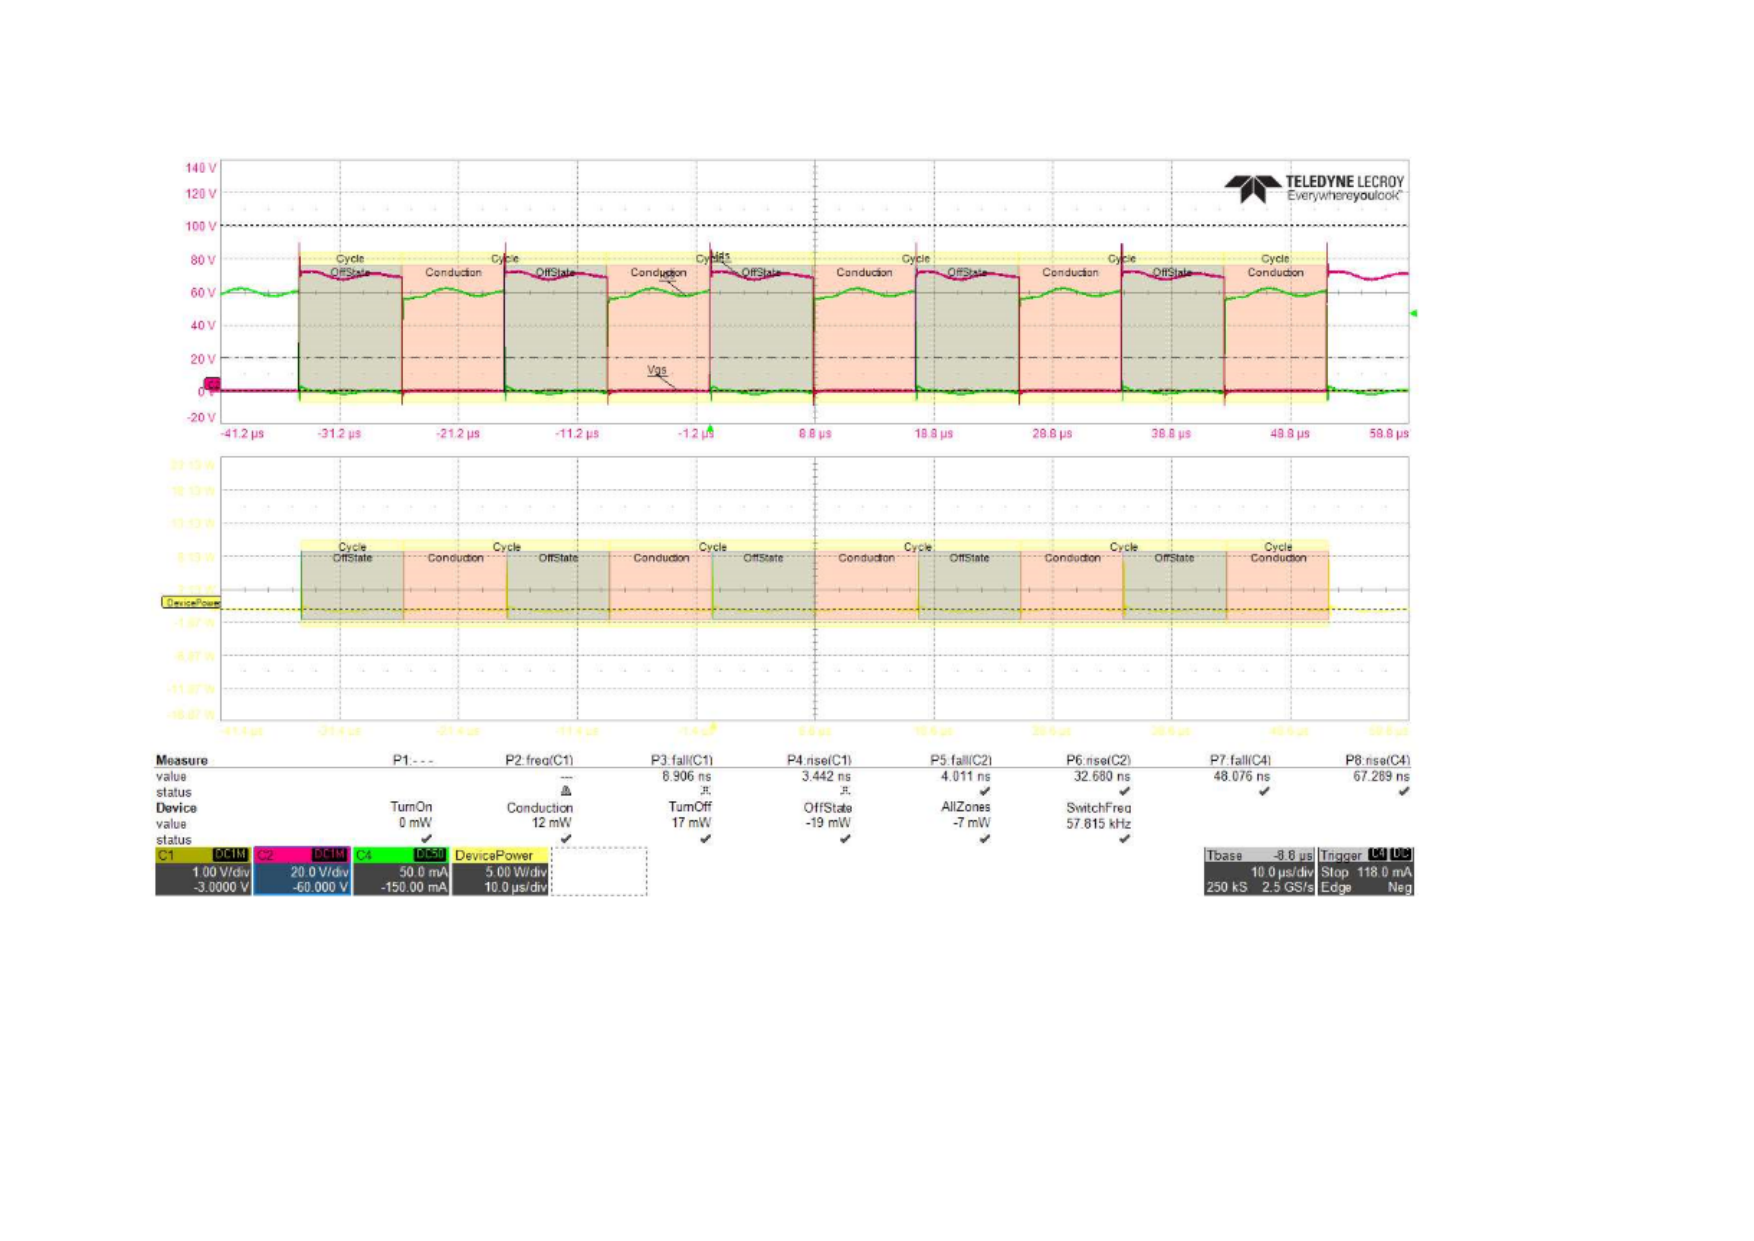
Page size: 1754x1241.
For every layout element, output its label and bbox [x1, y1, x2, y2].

picture [147, 147, 1423, 908]
